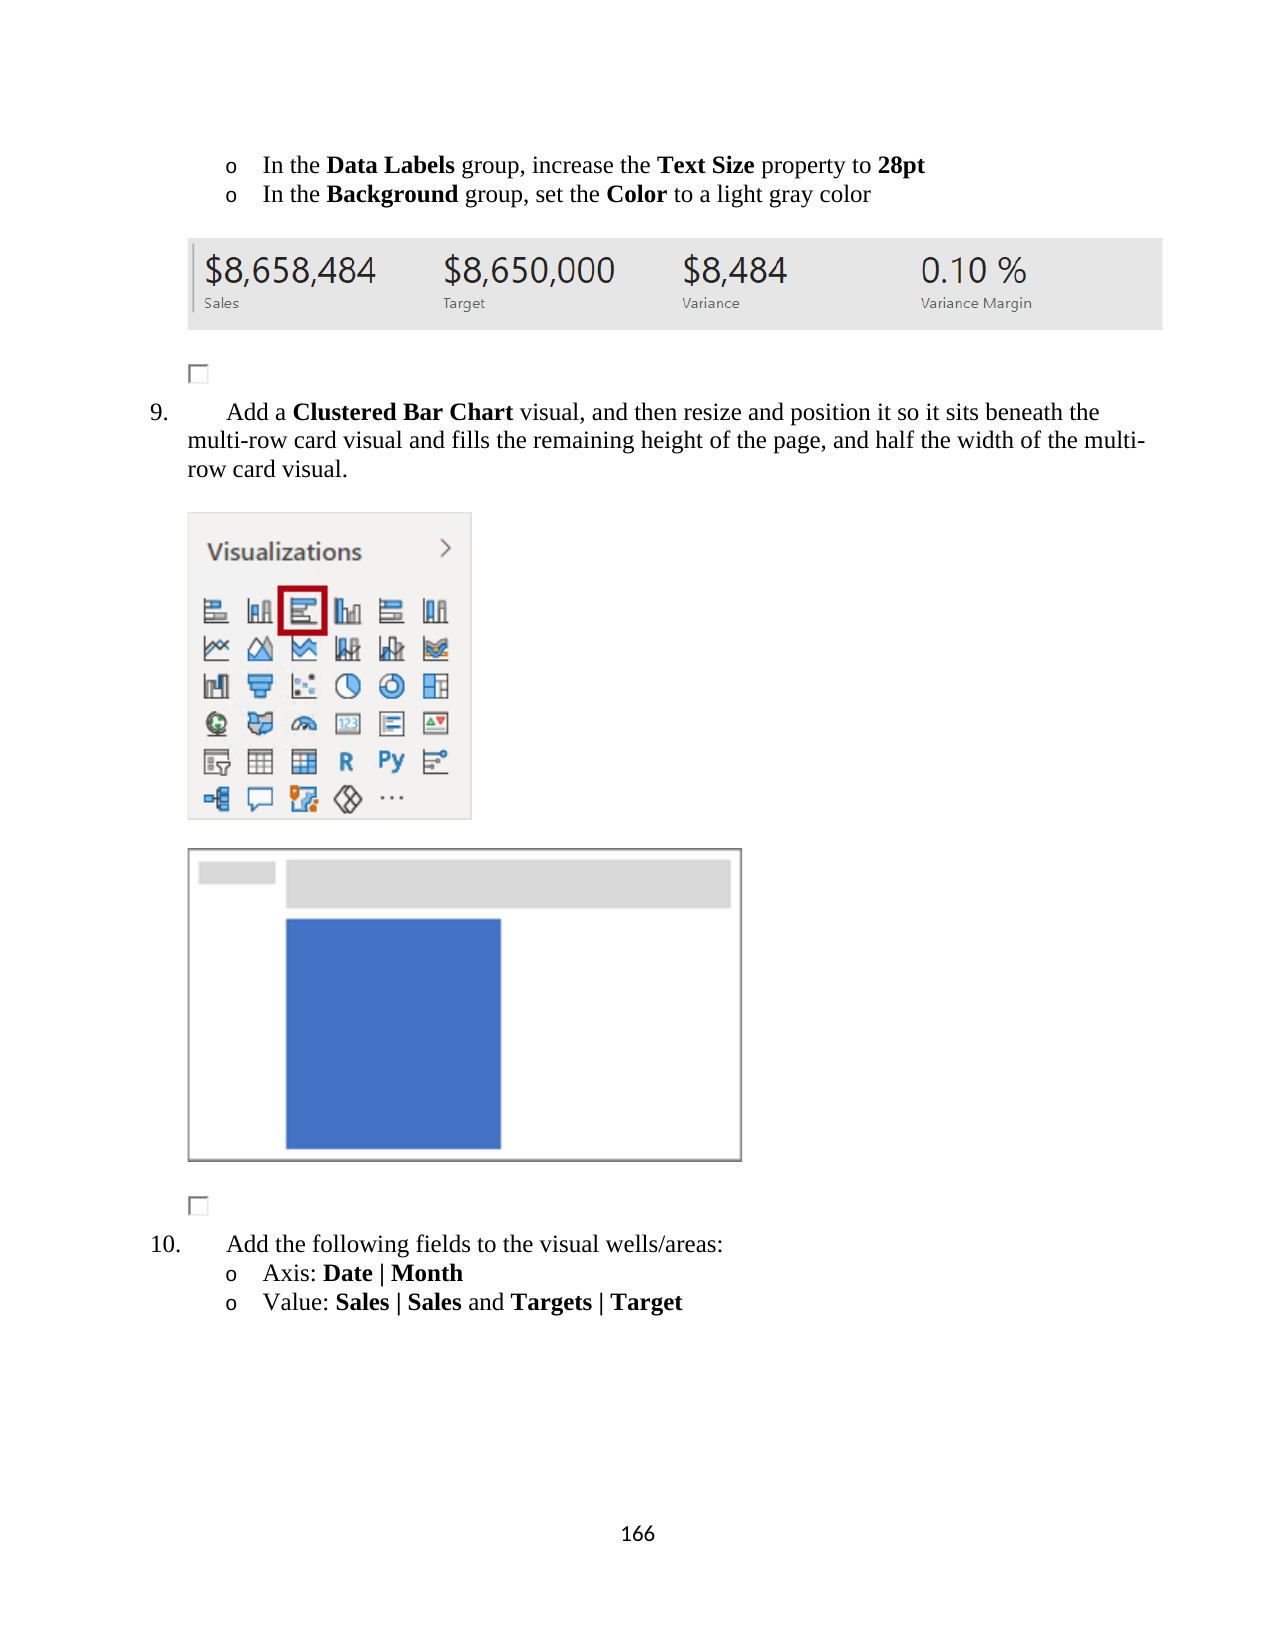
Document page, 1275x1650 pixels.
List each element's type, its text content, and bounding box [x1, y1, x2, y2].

list Axis: Date | Month [225, 1258, 1162, 1287]
list Add the following fields to the visual wells/areas: [150, 1190, 1162, 1258]
picture [187, 848, 743, 1162]
picture [187, 238, 1163, 330]
list In the Background group, set the Color to a light gray color [225, 179, 1162, 209]
picture [187, 512, 472, 820]
list Value: Sales | Sales and Targets | Target [225, 1287, 1162, 1317]
list Add a Clustered Bar Chart visual, and then resize and position it so it sits beneath the multi-row card visual and fills the remaining height of the page, and half the width of the multi-row card visual. [150, 358, 1162, 483]
list In the Data Labels group, increase the Text Size property to 28pt [225, 150, 1162, 179]
